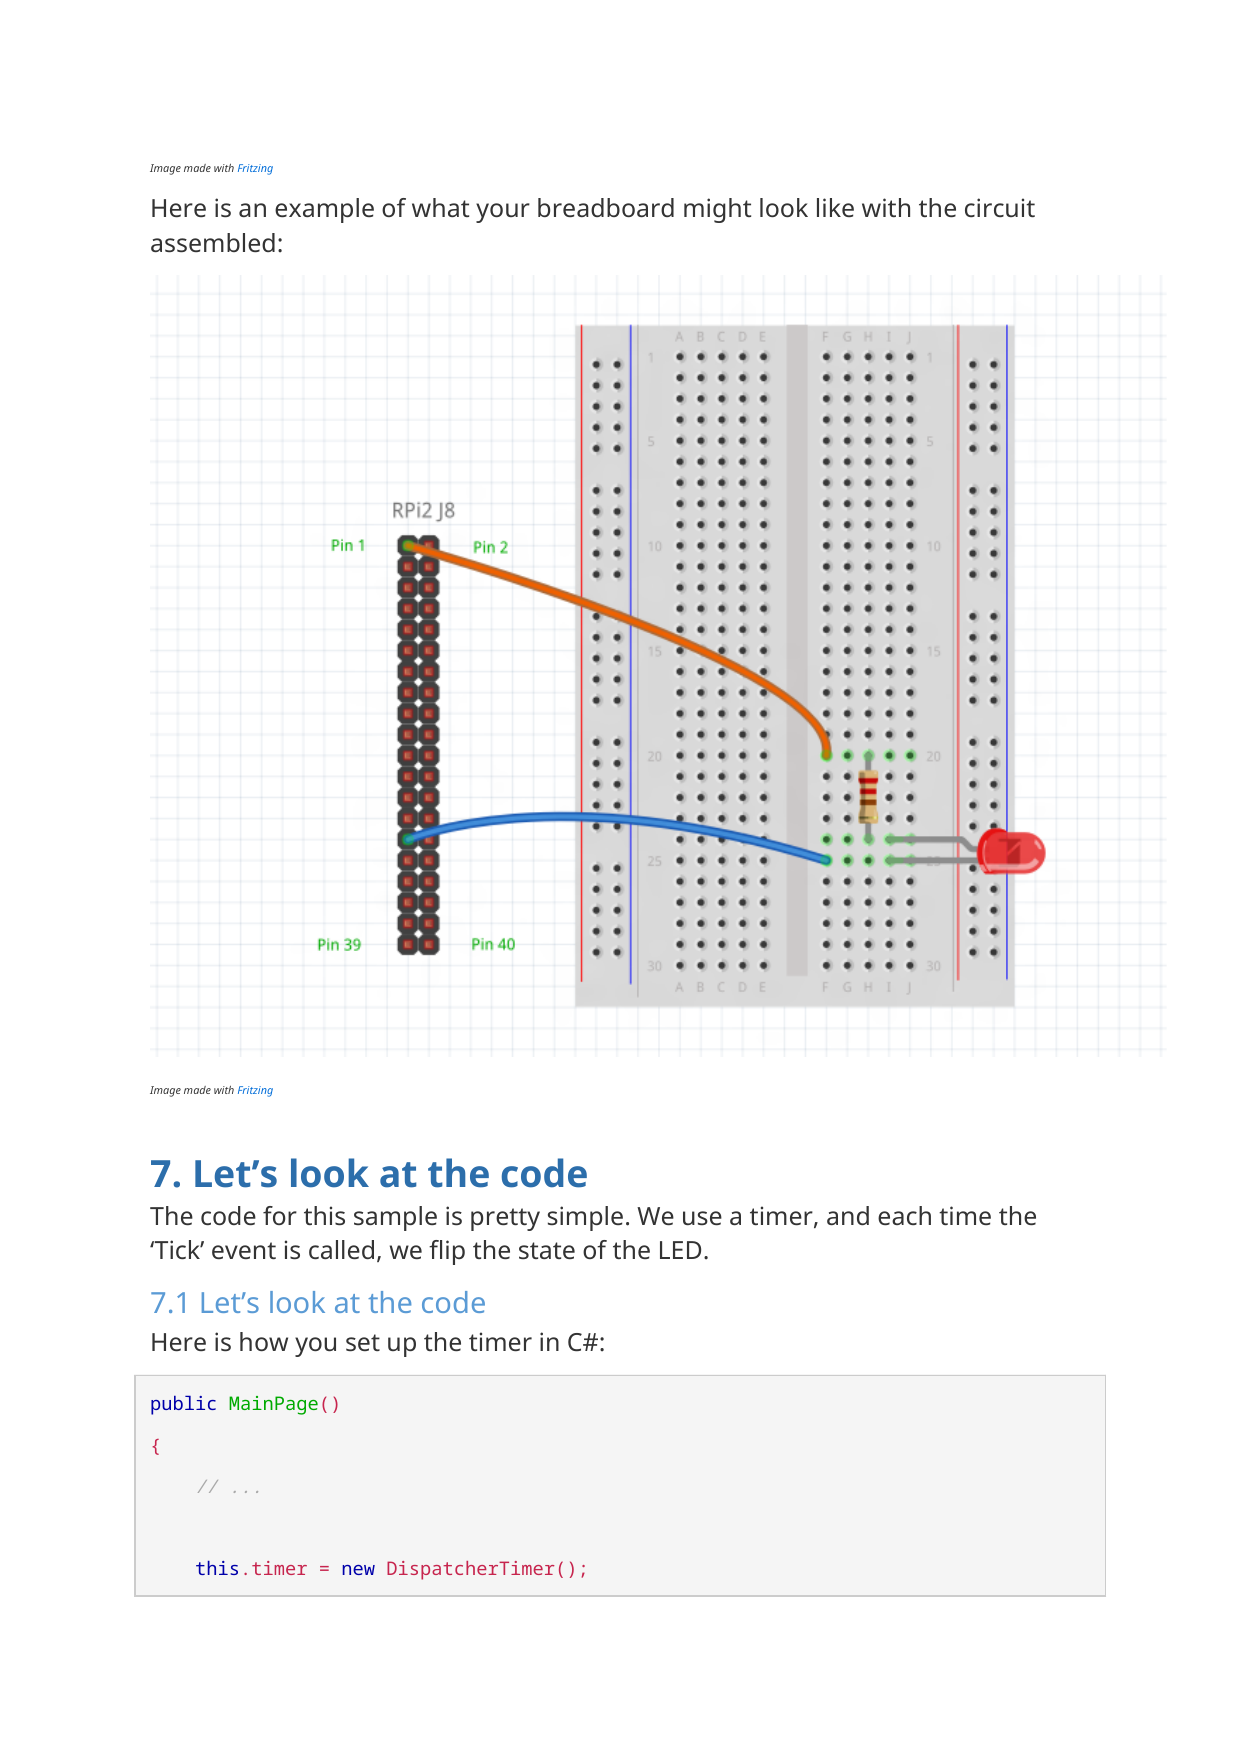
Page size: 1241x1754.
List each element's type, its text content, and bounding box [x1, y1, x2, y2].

text The code for this sample is pretty simple. We use a timer, and each time the ‘Tick’ event is called, we flip the state of the LED. [150, 1198, 1090, 1266]
text // ... [136, 1457, 1105, 1498]
subtitle 7.1 Let’s look at the code [150, 1282, 1090, 1322]
text Here is an example of what your breadboard might look like with the circuit assembled: [150, 191, 1090, 259]
text public MainPage() [136, 1376, 1105, 1416]
text this.timer = new DispatcherTimer(); [136, 1539, 1105, 1595]
picture [150, 275, 1167, 1057]
text Image made with Fritzing [150, 1072, 1090, 1097]
text Here is how you set up the timer in C#: [150, 1325, 1090, 1359]
text { [136, 1416, 1105, 1457]
text Image made with Fritzing [150, 150, 1090, 176]
subtitle 7. Let’s look at the code [150, 1147, 1090, 1198]
